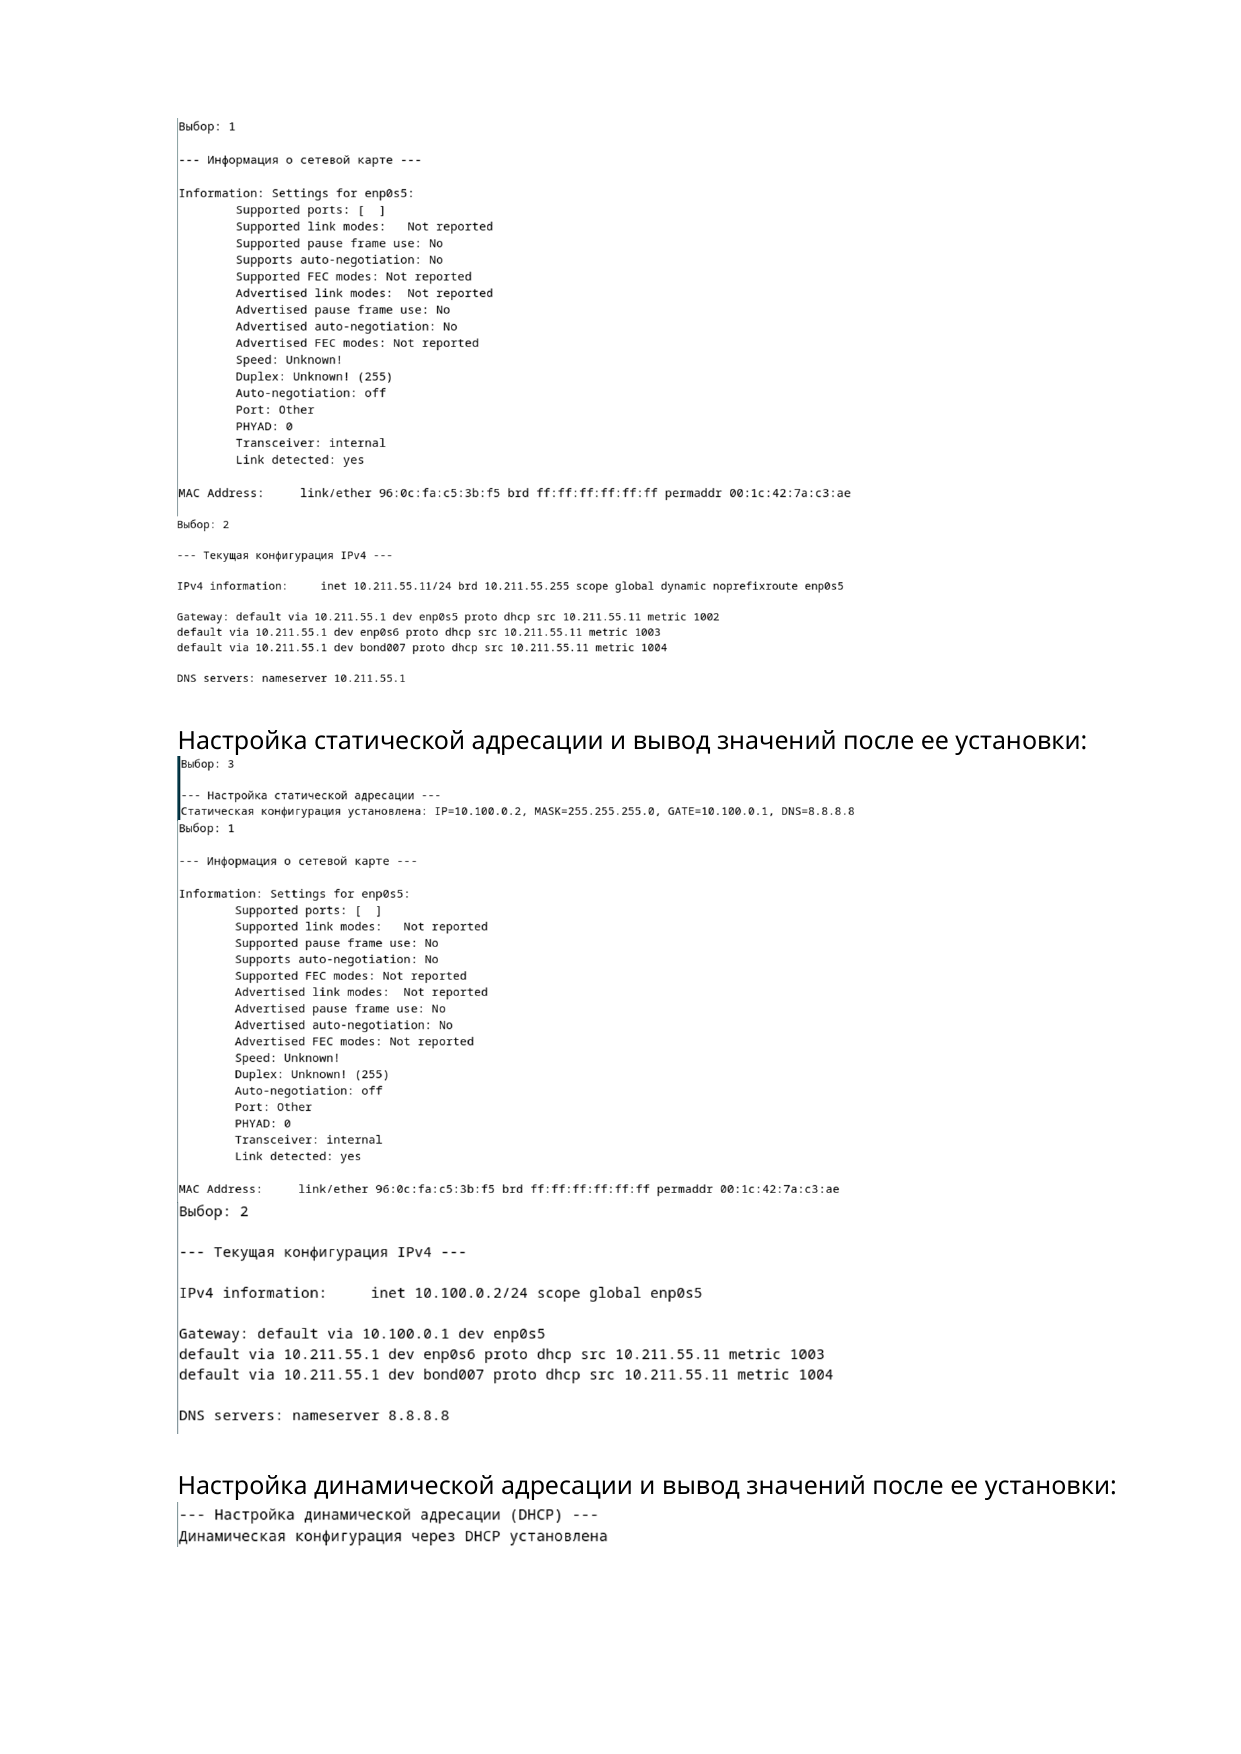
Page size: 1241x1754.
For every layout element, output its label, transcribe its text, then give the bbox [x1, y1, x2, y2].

picture [177, 756, 862, 1434]
text Настройка динамической адресации и вывод значений после ее установки: [177, 1468, 1152, 1502]
picture [177, 1502, 848, 1547]
picture [177, 118, 855, 689]
text Настройка статической адресации и вывод значений после ее установки: [177, 722, 1152, 756]
